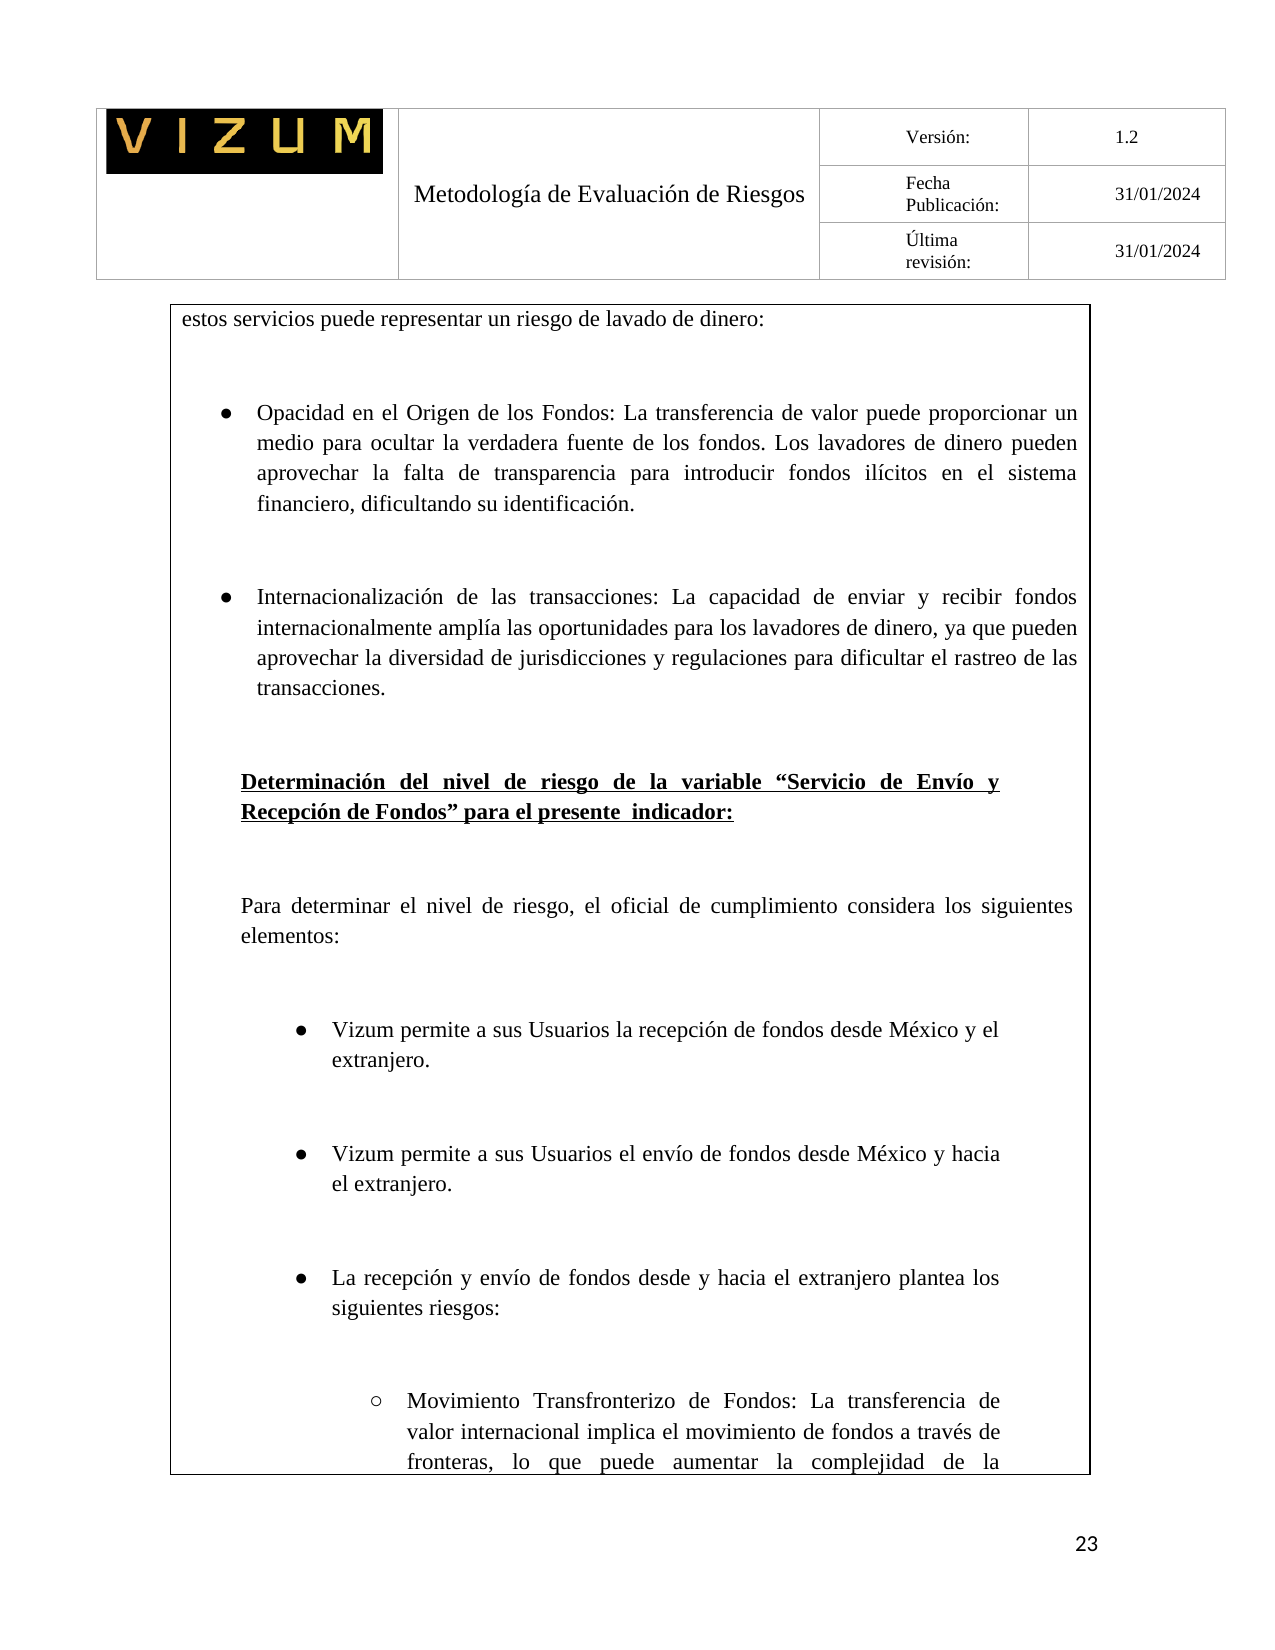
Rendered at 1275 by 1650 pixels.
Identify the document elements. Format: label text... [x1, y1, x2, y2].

picture [106, 109, 383, 174]
